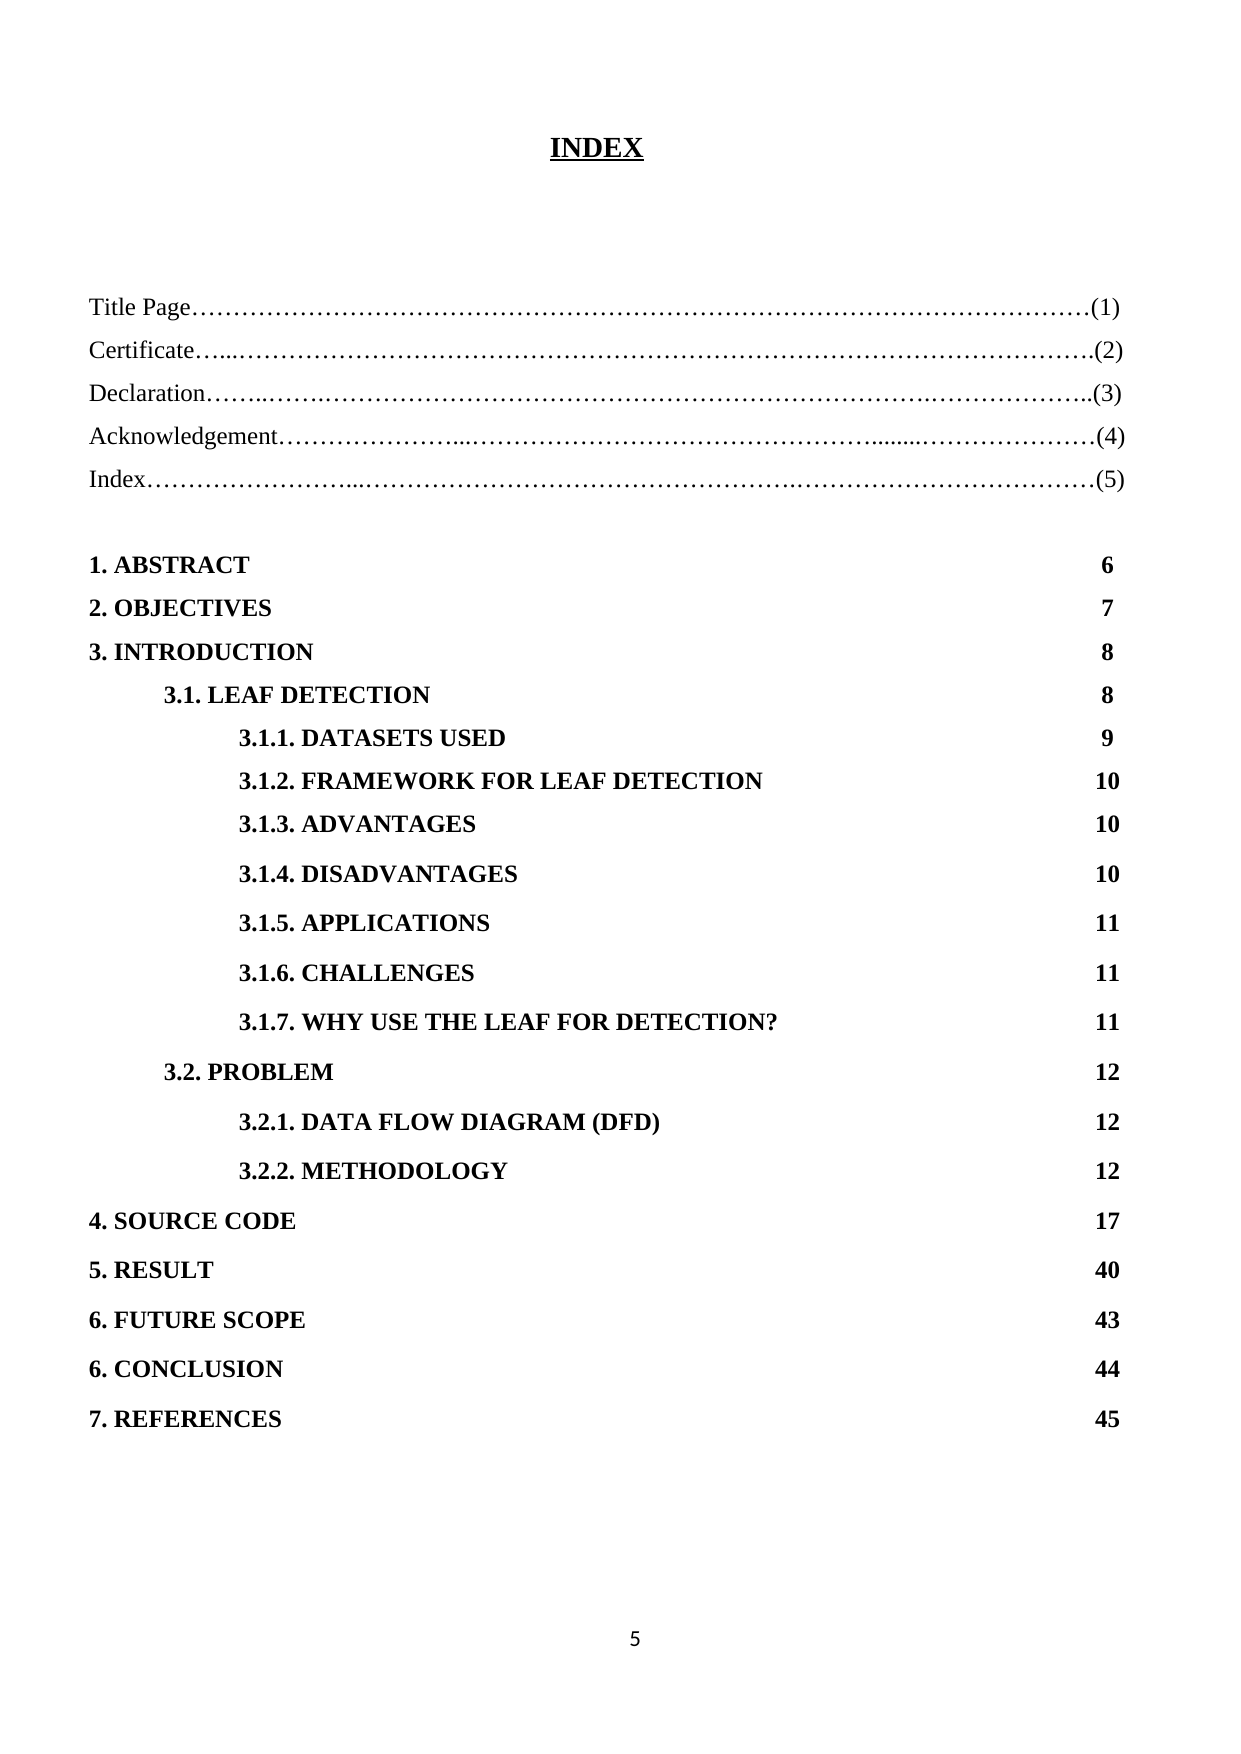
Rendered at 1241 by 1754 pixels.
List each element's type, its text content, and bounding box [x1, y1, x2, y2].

subtitle 3.1. LEAF DETECTION 8 [89, 680, 1181, 708]
text 6. CONCLUSION 44 [89, 1354, 1181, 1383]
text 5. RESULT 40 [89, 1255, 1181, 1284]
text Declaration……..…….……………………………………………………………….………………..(3) [89, 378, 1181, 407]
text 3.2.2. METHODOLOGY 12 [164, 1156, 1181, 1185]
text 3.1.5. APPLICATIONS 11 [164, 908, 1181, 937]
subtitle 3.1.1. DATASETS USED 9 [164, 723, 1181, 752]
text 3.2. PROBLEM 12 [89, 1057, 1181, 1086]
subtitle 3.1.2. FRAMEWORK FOR LEAF DETECTION 10 [164, 766, 1181, 795]
text 3.1.6. CHALLENGES 11 [164, 958, 1181, 987]
text 1. ABSTRACT 6 [89, 550, 1181, 579]
text Index……………………...…………………………………………….………………………………(5) [89, 464, 1181, 493]
text 4. SOURCE CODE 17 [89, 1206, 1181, 1234]
text 2. OBJECTIVES 7 [89, 593, 1181, 622]
text 3.2.1. DATA FLOW DIAGRAM (DFD) 12 [164, 1107, 1181, 1135]
text 3.1.4. DISADVANTAGES 10 [164, 859, 1181, 887]
text 3. INTRODUCTION 8 [89, 637, 1181, 665]
text Certificate…...………………………………………………………………………………………….(2) [89, 335, 1181, 363]
text 3.1.3. ADVANTAGES 10 [164, 809, 1181, 838]
text 3.1.7. WHY USE THE LEAF FOR DETECTION? 11 [164, 1007, 1181, 1036]
text INDEX [89, 130, 1104, 164]
text Acknowledgement…………………...…………………………………………........…………………(4) [89, 421, 1181, 450]
text 6. FUTURE SCOPE 43 [89, 1305, 1181, 1334]
text 7. REFERENCES 45 [89, 1404, 1181, 1433]
text Title Page………………………………………………………………………………………………(1) [89, 292, 1181, 320]
